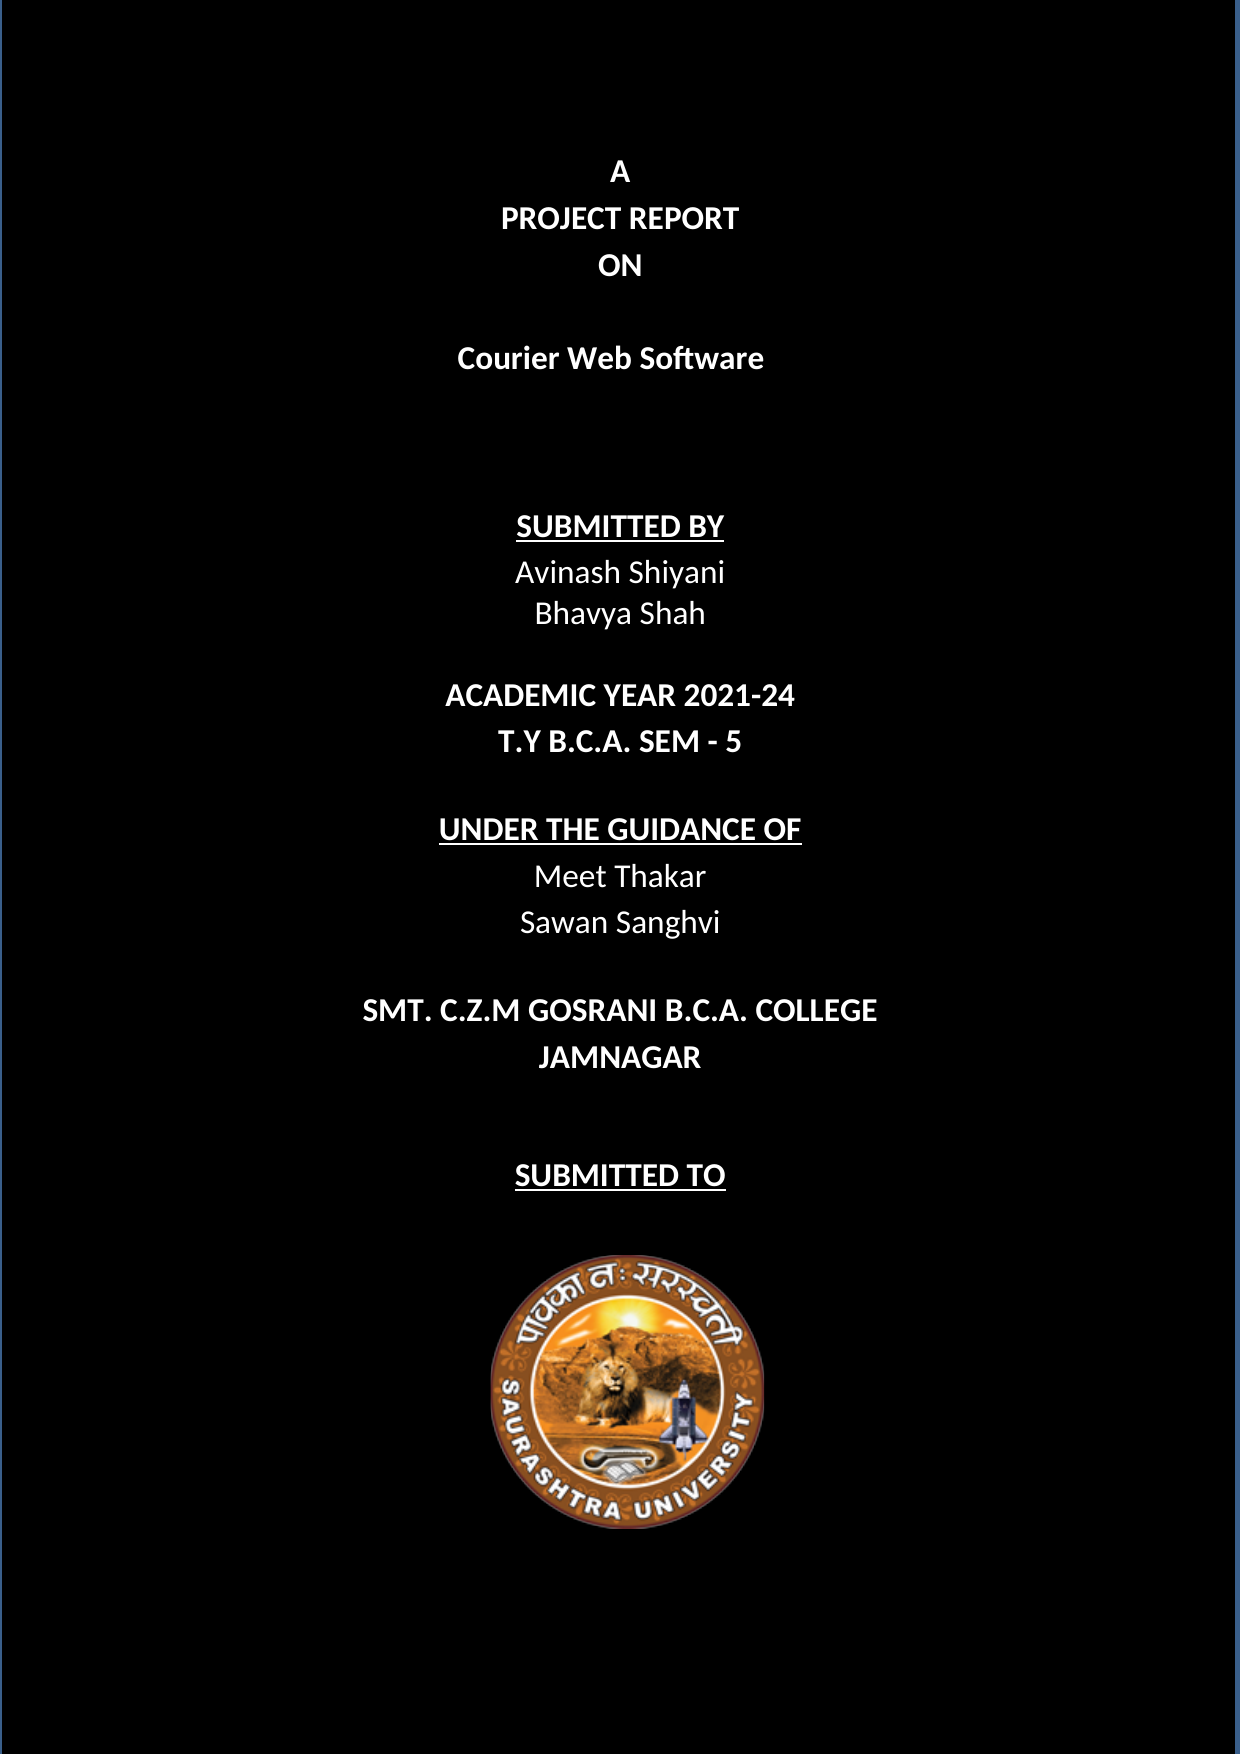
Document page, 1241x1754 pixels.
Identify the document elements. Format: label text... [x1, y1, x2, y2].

text Avinash Shiyani [150, 552, 1090, 592]
text SUBMITTED TO [150, 1154, 1090, 1194]
text A [150, 150, 1090, 191]
text PROJECT REPORT [150, 197, 1090, 237]
text UNDER THE GUIDANCE OF [150, 808, 1090, 849]
text JAMNAGAR [150, 1036, 1090, 1077]
text Meet Thakar [150, 855, 1090, 896]
text ON [150, 243, 1090, 284]
text Sawan Sanghvi [150, 902, 1090, 942]
text SUBMITTED BY [150, 505, 1090, 546]
text T.Y B.C.A. SEM - 5 [150, 721, 1090, 761]
picture [490, 1255, 765, 1529]
text Courier Web Software [150, 337, 1090, 378]
text SMT. C.Z.M GOSRANI B.C.A. COLLEGE [150, 989, 1090, 1030]
text Bhavya Shah [150, 592, 1090, 633]
text ACADEMIC YEAR 2021-24 [150, 674, 1090, 714]
